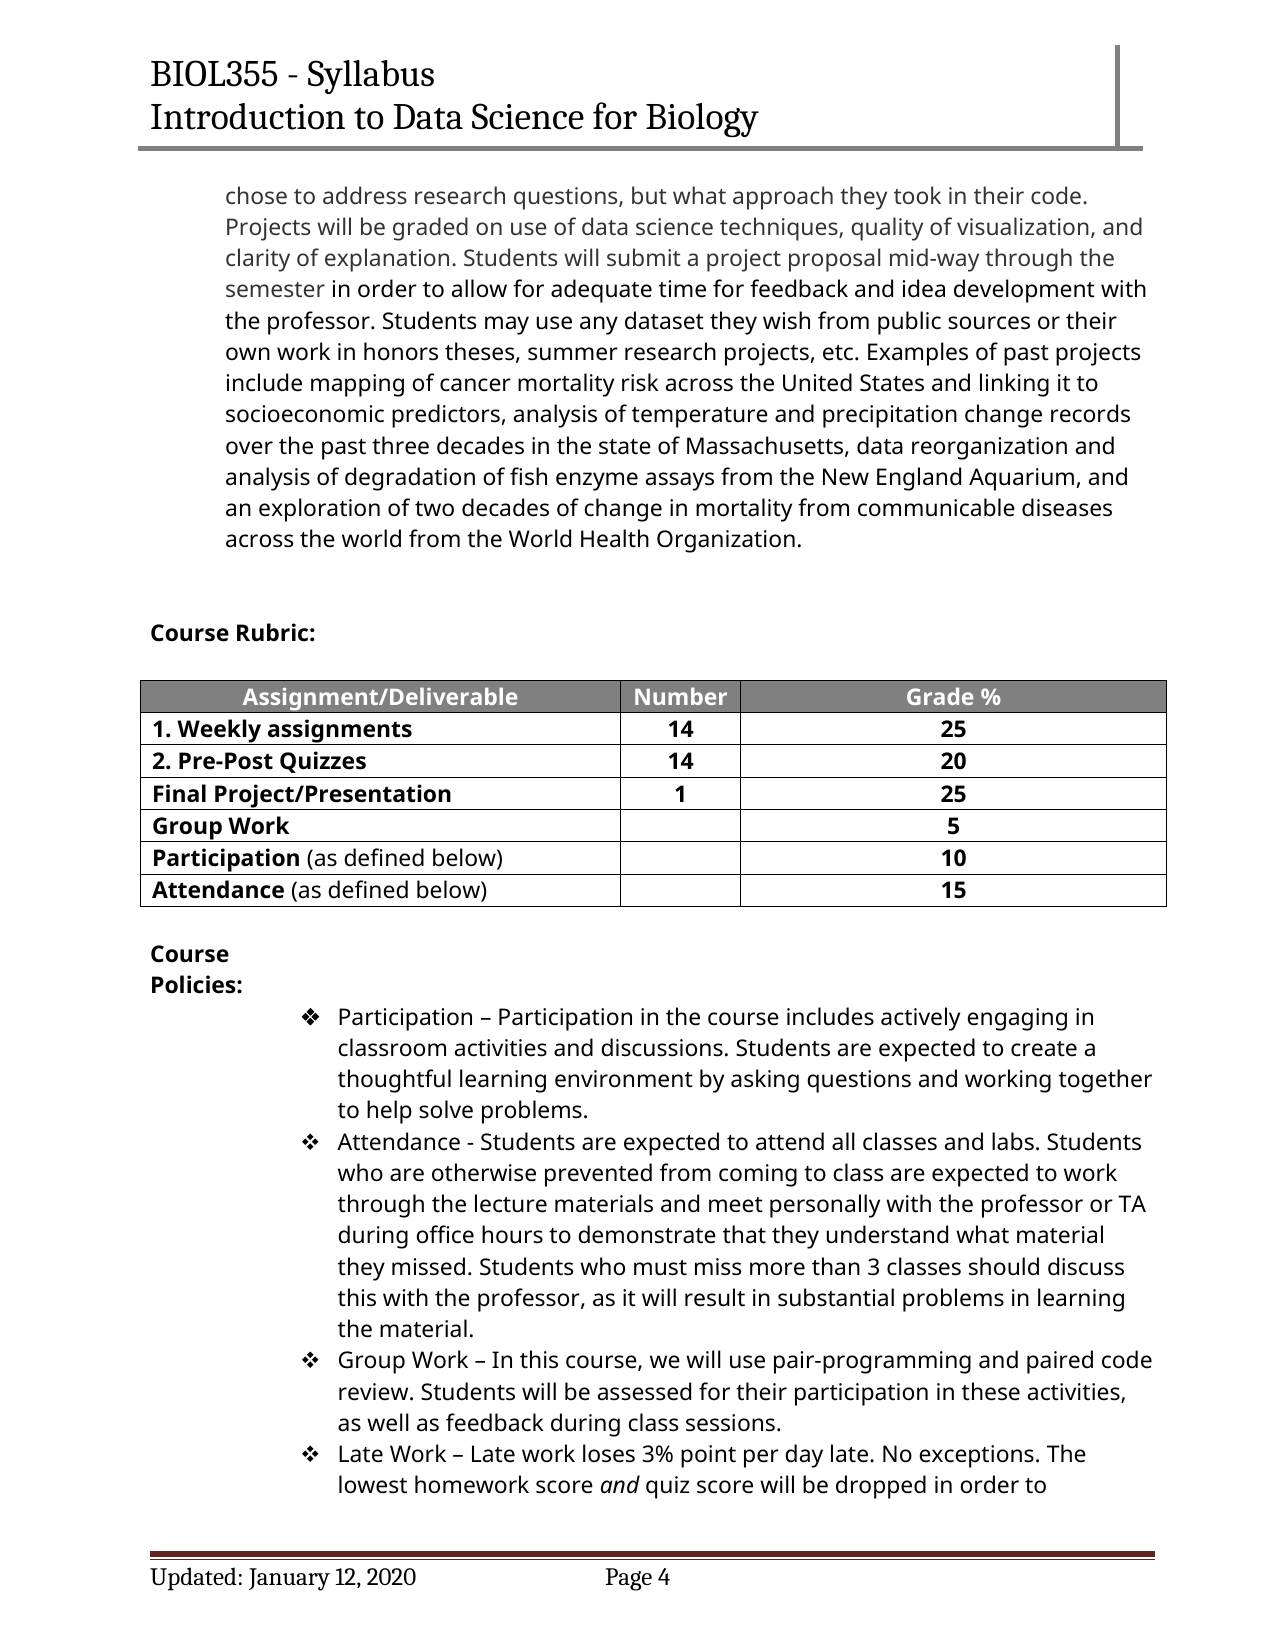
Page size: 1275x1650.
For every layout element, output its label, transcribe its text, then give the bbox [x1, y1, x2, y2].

text Course Rubric: [150, 617, 1155, 648]
table_header Number [621, 681, 740, 712]
table_cell 1 [621, 778, 740, 809]
text Policies: [150, 969, 1155, 1001]
table_cell Participation (as defined below) [141, 842, 620, 873]
table_cell 5 [741, 810, 1166, 841]
list Attendance - Students are expected to attend all classes and labs. Students who are otherwise prevented from coming to class are expected to work through the lecture materials and meet personally with the professor or TA during office hours to demonstrate that they understand what material they missed. Students who must miss more than 3 classes should discuss this with the professor, as it will result in substantial problems in learning the material. [300, 1126, 1155, 1344]
table_cell Final Project/Presentation [141, 778, 620, 809]
table_cell Attendance (as defined below) [141, 875, 620, 906]
table_cell 1. Weekly assignments [141, 713, 620, 744]
table_cell 2. Pre-Post Quizzes [141, 745, 620, 777]
table_header Assignment/Deliverable [141, 681, 620, 712]
table_cell [621, 875, 740, 906]
table_cell Group Work [141, 810, 620, 841]
list Group Work – In this course, we will use pair-programming and paired code review. Students will be assessed for their participation in these activities, as well as feedback during class sessions. [300, 1344, 1155, 1438]
table_header Grade % [741, 681, 1166, 712]
table_cell 25 [741, 778, 1166, 809]
table_cell 14 [621, 713, 740, 744]
table_cell 15 [741, 875, 1166, 906]
table_cell 25 [741, 713, 1166, 744]
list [300, 1438, 1155, 1501]
text Course [150, 938, 1155, 969]
table_cell 10 [741, 842, 1166, 873]
table_cell [621, 842, 740, 873]
table_cell 20 [741, 745, 1166, 777]
table_cell [621, 810, 740, 841]
table_cell 14 [621, 745, 740, 777]
list Participation – Participation in the course includes actively engaging in classroom activities and discussions. Students are expected to create a thoughtful learning environment by asking questions and working together to help solve problems. [300, 1001, 1155, 1126]
